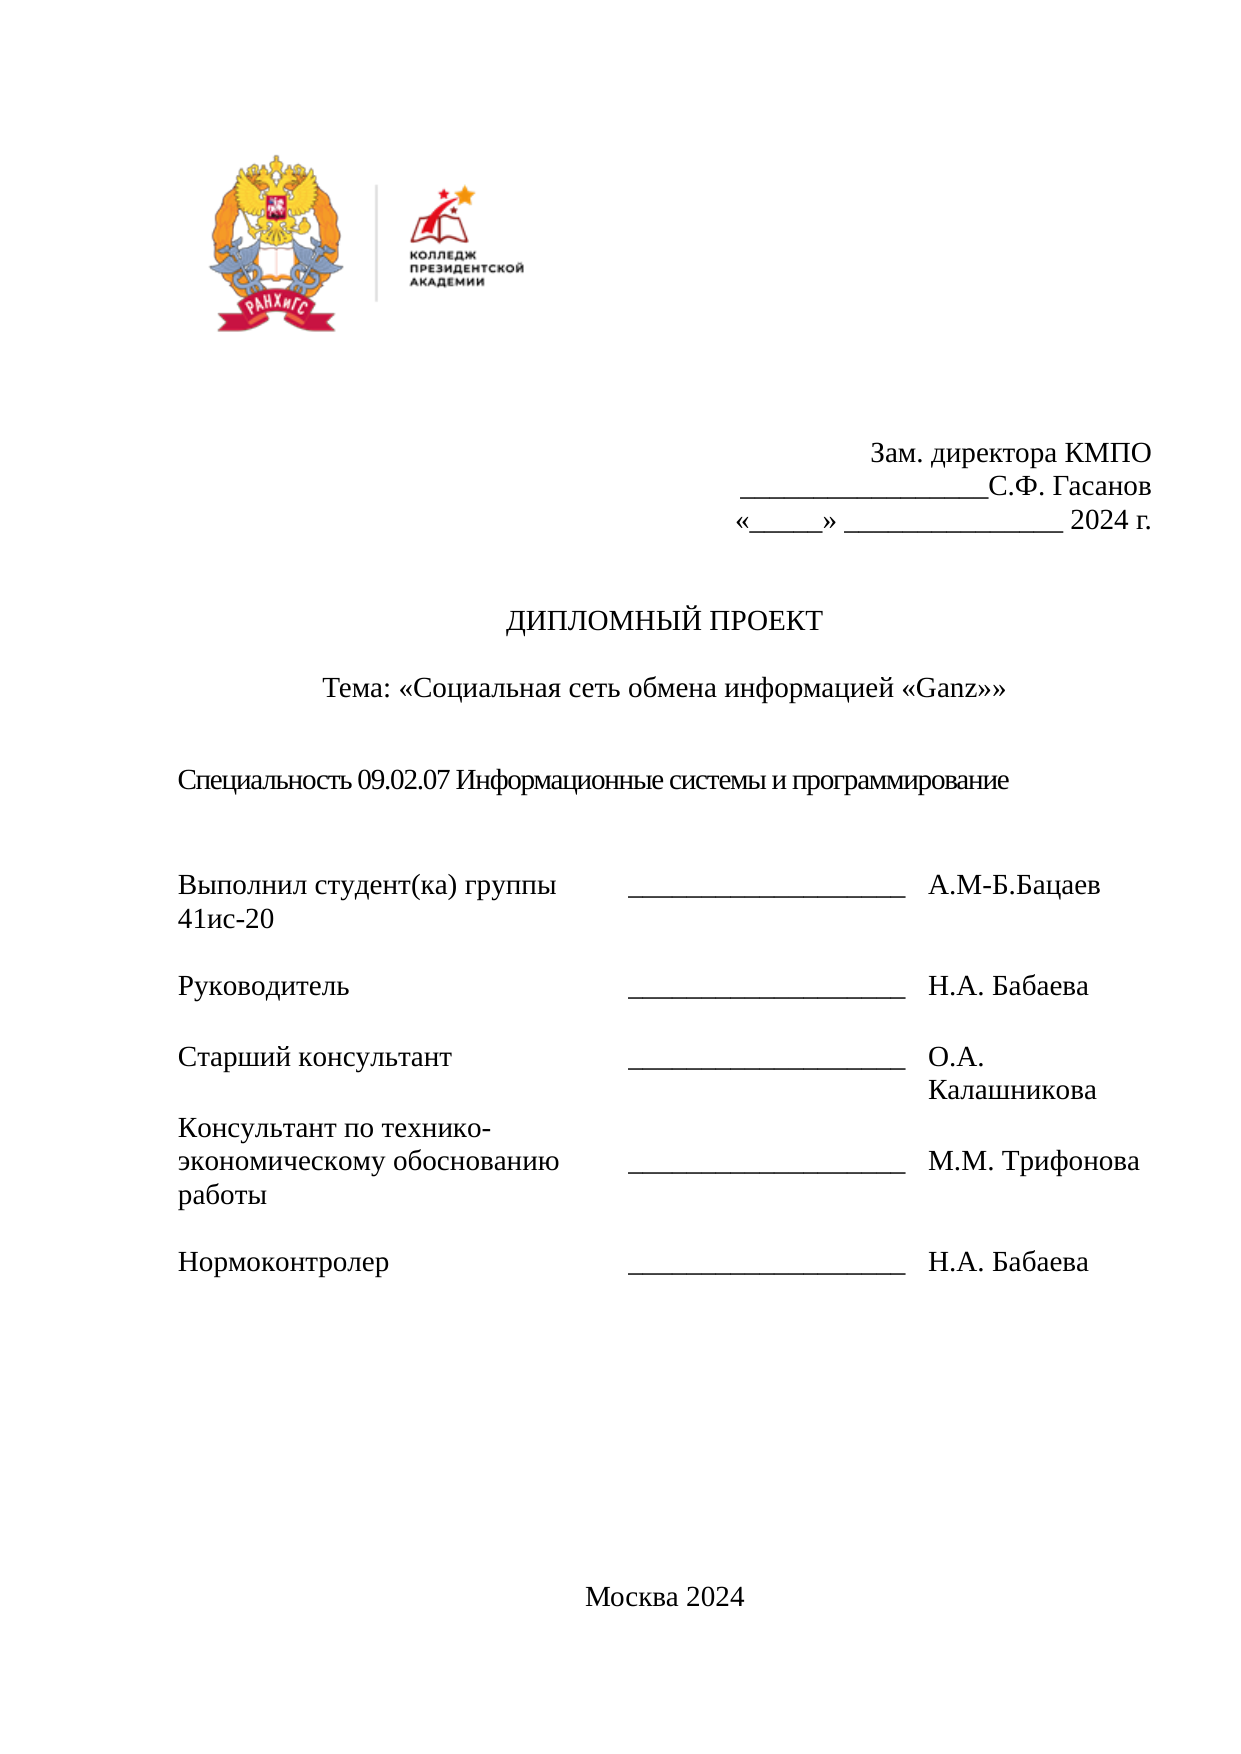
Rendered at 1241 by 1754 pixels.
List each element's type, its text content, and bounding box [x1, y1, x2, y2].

table_cell Руководитель [166, 968, 617, 1039]
table_cell О.А. Калашникова [917, 1039, 1163, 1110]
table_cell Консультант по технико-экономическому обоснованию работы [166, 1110, 617, 1244]
text «_____» _______________ 2024 г. [177, 502, 1152, 536]
text Москва 2024 [177, 1579, 1152, 1612]
text ДИПЛОМНЫЙ ПРОЕКТ [177, 603, 1152, 636]
table_cell ___________________ [617, 1039, 917, 1110]
text Зам. директора КМПО [177, 435, 1152, 468]
table_cell Н.А. Бабаева [917, 968, 1163, 1039]
text Тема: «Социальная сеть обмена информацией «Ganz»» [177, 670, 1152, 703]
table_cell Нормоконтролер [166, 1244, 617, 1315]
table_cell Старший консультант [166, 1039, 617, 1110]
table_header А.М-Б.Бацаев [917, 868, 1163, 968]
table_header ___________________ [617, 868, 917, 968]
text _________________С.Ф. Гасанов [177, 468, 1152, 502]
table_cell ___________________ [617, 1244, 917, 1315]
table_cell Н.А. Бабаева [917, 1244, 1163, 1315]
table_cell М.М. Трифонова [917, 1110, 1163, 1244]
table_header Выполнил студент(ка) группы 41ис-20 [166, 868, 617, 968]
table_cell ___________________ [617, 1110, 917, 1244]
picture [176, 124, 549, 368]
text Специальность 09.02.07 Информационные системы и программирование [177, 762, 1152, 795]
table_cell ___________________ [617, 968, 917, 1039]
